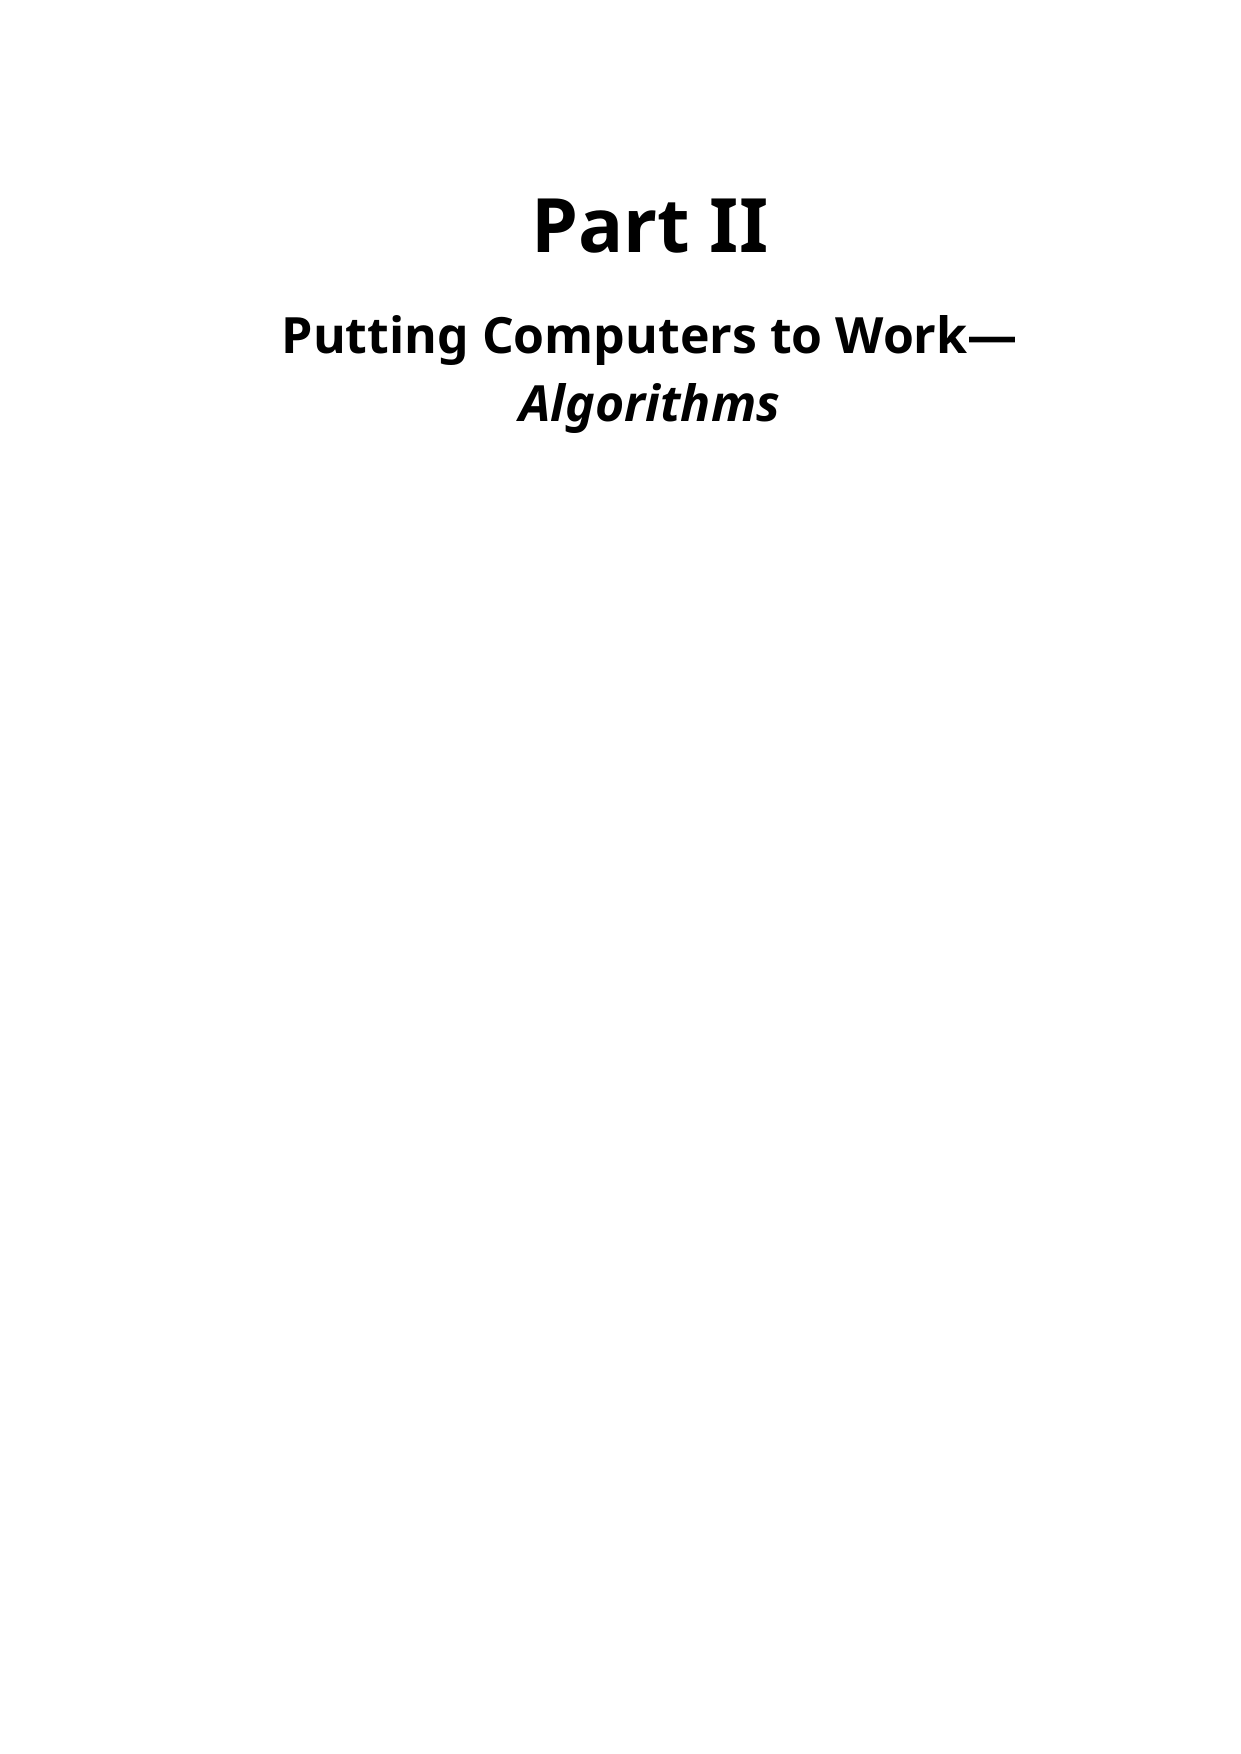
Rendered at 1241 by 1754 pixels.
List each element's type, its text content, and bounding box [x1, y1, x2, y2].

subtitle Putting Computers to Work—Algorithms [236, 300, 1063, 436]
title Part II [236, 173, 1063, 275]
